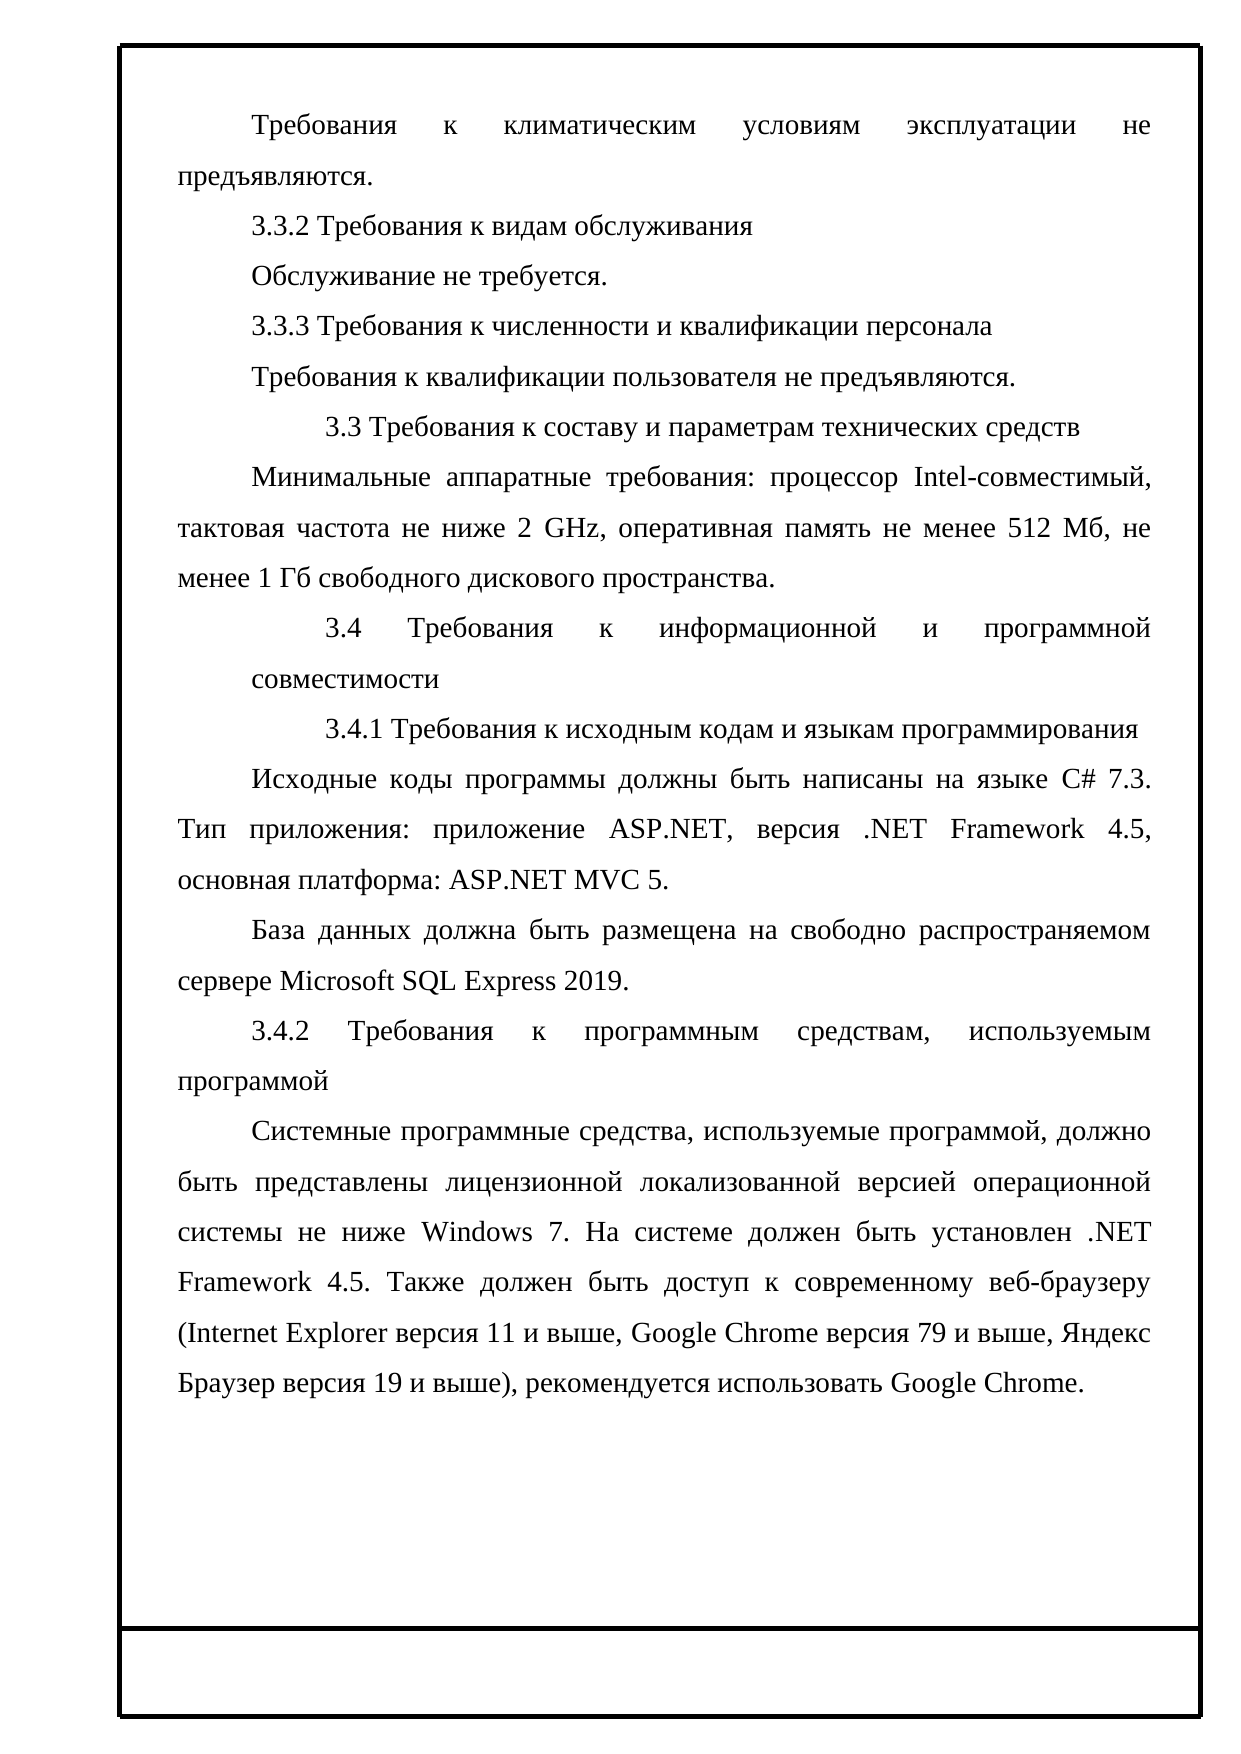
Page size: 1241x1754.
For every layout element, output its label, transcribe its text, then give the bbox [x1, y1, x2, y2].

list 3.3.2 Требования к видам обслуживания [177, 208, 1152, 241]
list Требования к квалификации пользователя не предъявляются. [177, 359, 1152, 392]
list 3.3.3 Требования к численности и квалификации персонала [177, 308, 1152, 342]
list Исходные коды программы должны быть написаны на языке C# 7.3. Тип приложения: приложение ASP.NET, версия .NET Framework 4.5, основная платформа: ASP.NET MVC 5. [177, 761, 1152, 896]
list Системные программные средства, используемые программой, должно быть представлены лицензионной локализованной версией операционной системы не ниже Windows 7. На системе должен быть установлен .NET Framework 4.5. Также должен быть доступ к современному веб-браузеру (Internet Explorer версия 11 и выше, Google Chrome версия 79 и выше, Яндекс Браузер версия 19 и выше), рекомендуется использовать Google Chrome. [177, 1113, 1152, 1399]
list 3.3 Требования к составу и параметрам технических средств [251, 409, 1152, 443]
list Обслуживание не требуется. [177, 258, 1152, 292]
list 3.4 Требования к информационной и программной совместимости [251, 610, 1152, 694]
list 3.4.2 Требования к программным средствам, используемым программой [177, 1013, 1152, 1097]
list Минимальные аппаратные требования: процессор Intel-совместимый, тактовая частота не ниже 2 GHz, оперативная память не менее 512 Мб, не менее 1 Гб свободного дискового пространства. [177, 459, 1152, 594]
list Требования к климатическим условиям эксплуатации не предъявляются. [177, 107, 1152, 191]
list 3.4.1 Требования к исходным кодам и языкам программирования [251, 711, 1152, 744]
list База данных должна быть размещена на свободно распространяемом сервере Microsoft SQL Express 2019. [177, 912, 1152, 996]
